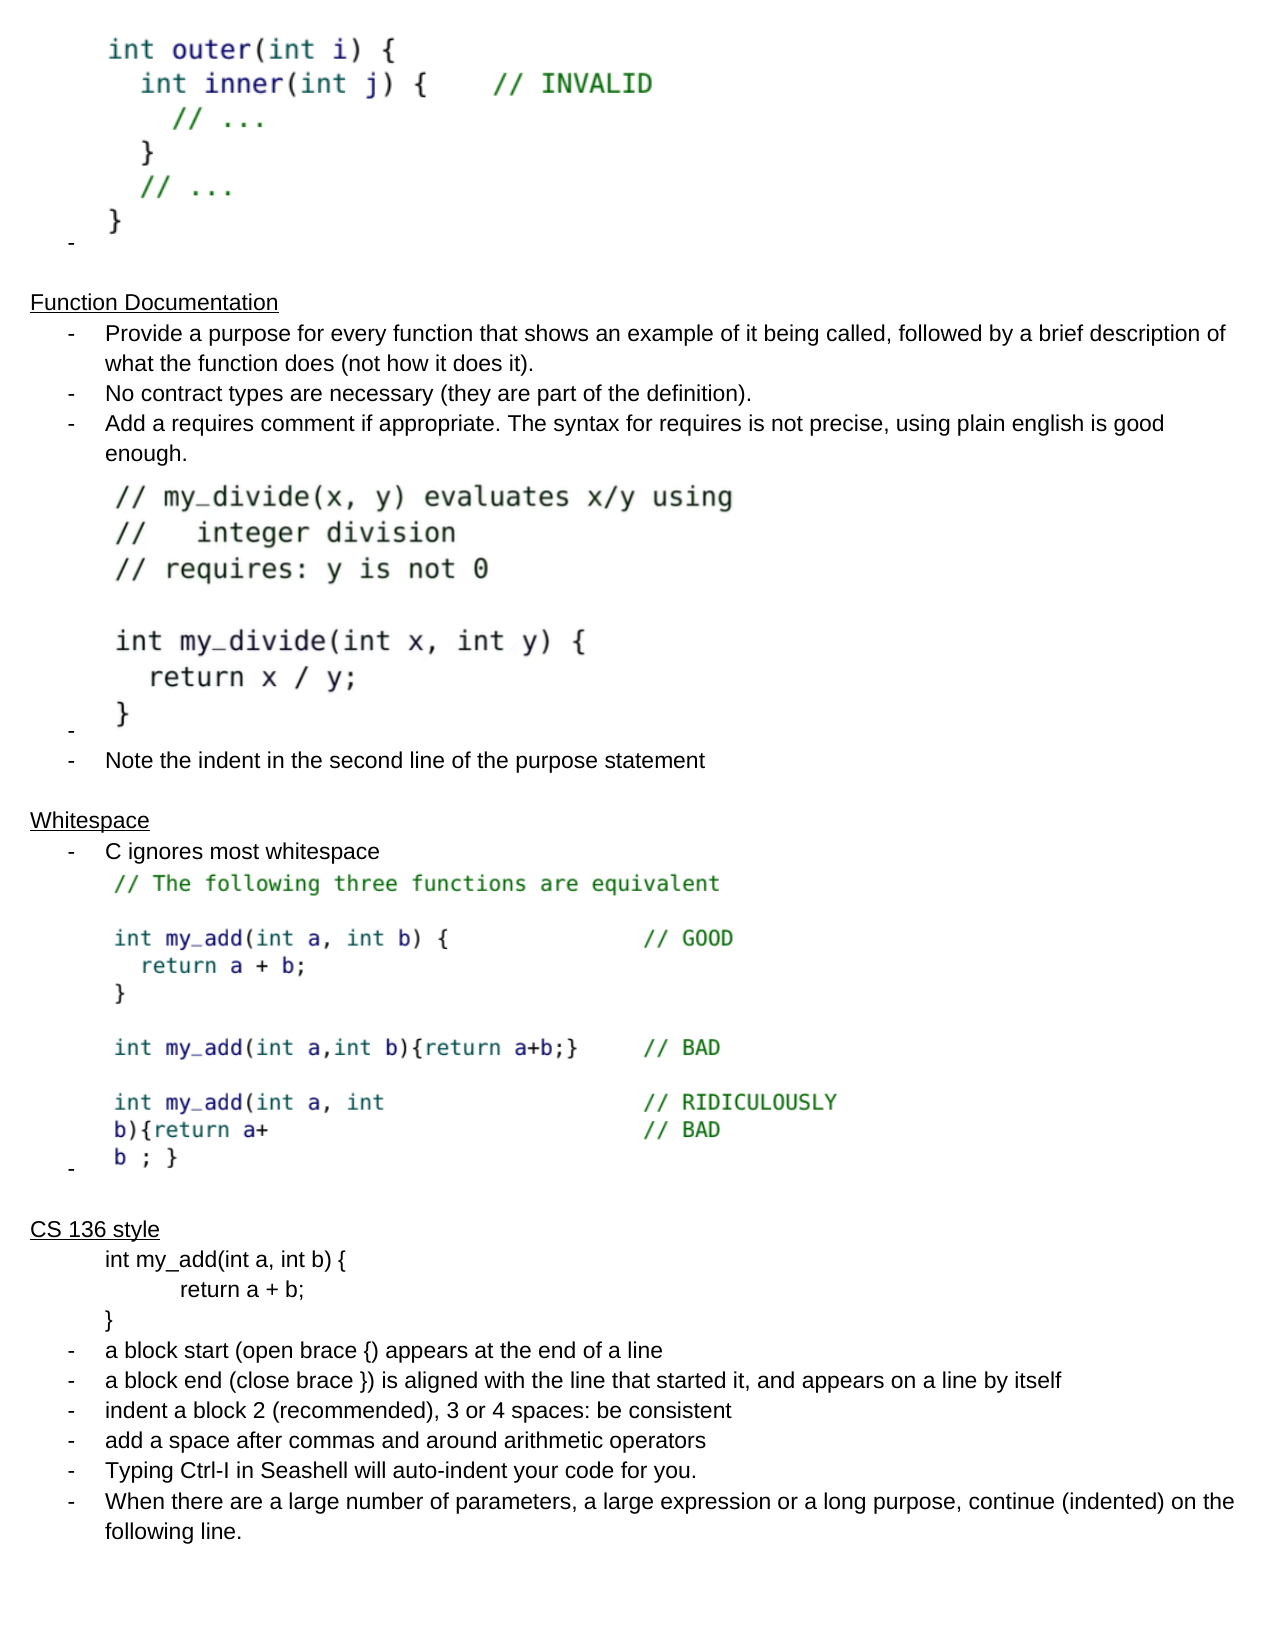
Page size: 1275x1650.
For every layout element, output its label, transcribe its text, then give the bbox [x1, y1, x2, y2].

list Note the indent in the second line of the purpose statement [67, 747, 1245, 773]
picture [105, 470, 745, 739]
list Typing Ctrl-I in Seashell will auto-indent your code for you. [67, 1457, 1245, 1484]
list add a space after commas and around arithmetic operators [67, 1427, 1245, 1454]
text return a + b; [105, 1276, 1245, 1303]
text } [105, 1306, 1245, 1333]
text int my_add(int a, int b) { [105, 1246, 1245, 1272]
list C ignores most whitespace [67, 838, 1245, 864]
list No contract types are necessary (they are part of the definition). [67, 380, 1245, 406]
list Add a requires comment if appropriate. The syntax for requires is not precise, using plain english is good enough. [67, 410, 1245, 467]
list When there are a large number of parameters, a large expression or a long purpose, continue (indented) on the following line. [67, 1488, 1245, 1544]
text CS 136 style [30, 1216, 1245, 1242]
list indent a block 2 (recommended), 3 or 4 spaces: be consistent [67, 1397, 1245, 1423]
text Function Documentation [30, 289, 1245, 316]
list a block end (close brace }) is aligned with the line that started it, and appears on a line by itself [67, 1367, 1245, 1393]
list Provide a purpose for every function that shows an example of it being called, followed by a brief description of what the function does (not how it does it). [67, 319, 1245, 376]
list a block start (open brace {) appears at the end of a line [67, 1337, 1245, 1363]
picture [105, 30, 659, 251]
text Whitespace [30, 807, 1245, 834]
picture [105, 867, 844, 1177]
